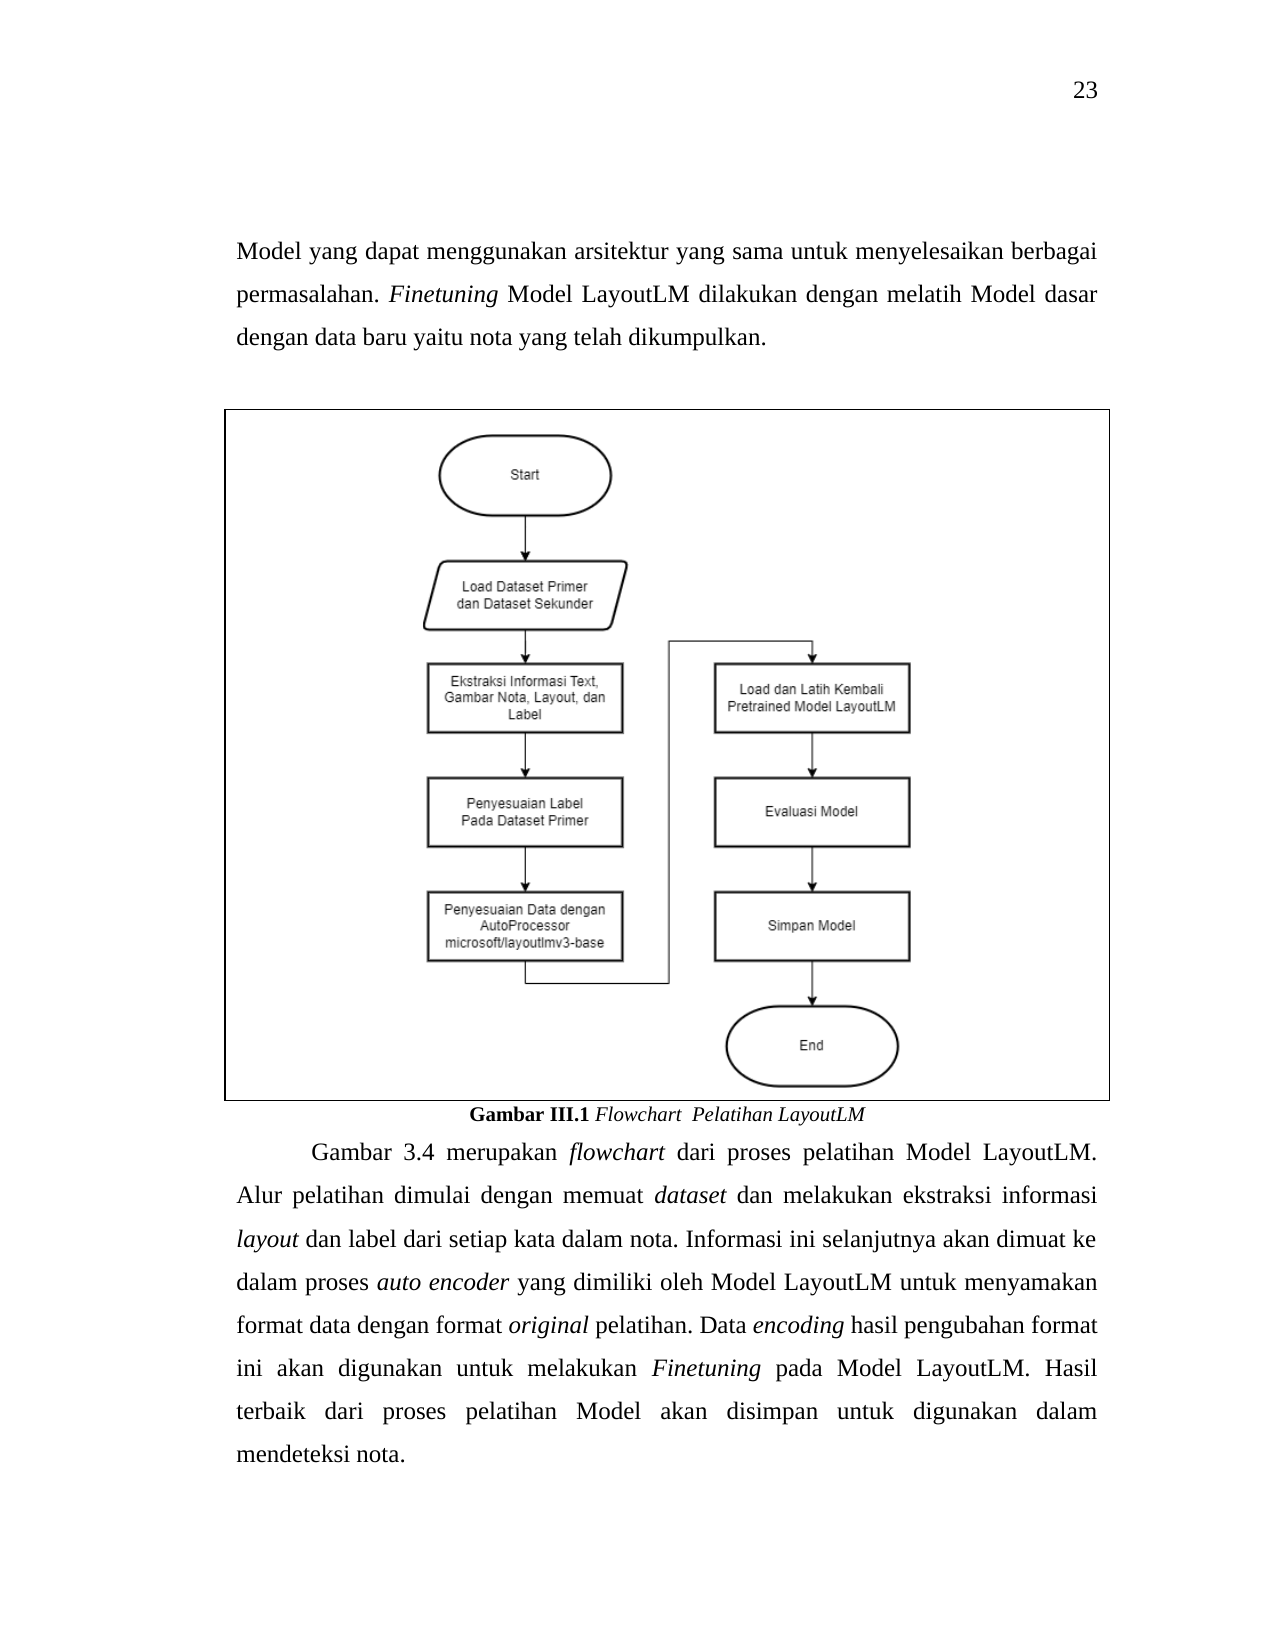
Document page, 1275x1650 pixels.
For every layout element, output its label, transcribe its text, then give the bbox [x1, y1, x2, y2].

text Gambar 3.4 merupakan flowchart dari proses pelatihan Model LayoutLM. Alur pelatihan dimulai dengan memuat dataset dan melakukan ekstraksi informasi layout dan label dari setiap kata dalam nota. Informasi ini selanjutnya akan dimuat ke dalam proses auto encoder yang dimiliki oleh Model LayoutLM untuk menyamakan format data dengan format original pelatihan. Data encoding hasil pengubahan format ini akan digunakan untuk melakukan Finetuning pada Model LayoutLM. Hasil terbaik dari proses pelatihan Model akan disimpan untuk digunakan dalam mendeteksi nota. [236, 1137, 1098, 1468]
picture [422, 434, 912, 1088]
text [236, 236, 1098, 351]
table_header [226, 410, 1109, 1100]
text Flowchart Pelatihan LayoutLM [236, 1101, 1098, 1126]
